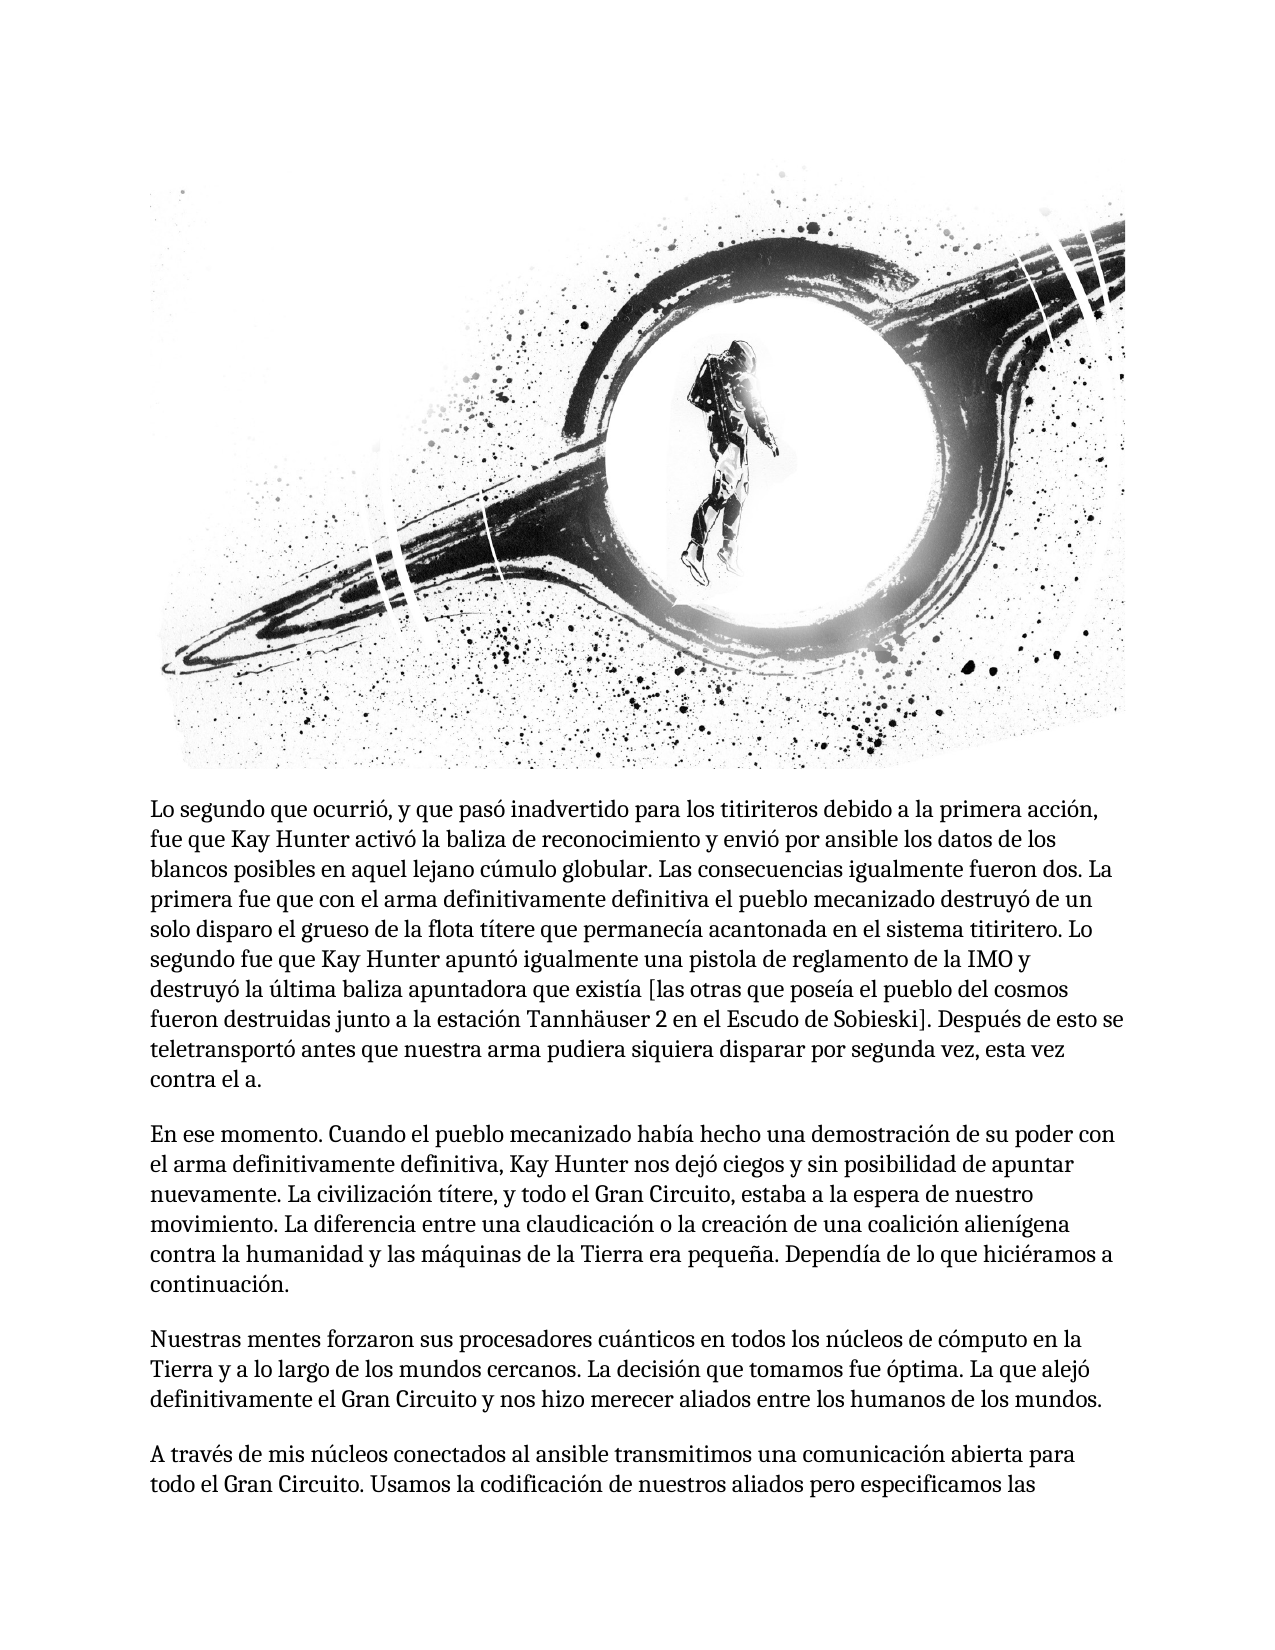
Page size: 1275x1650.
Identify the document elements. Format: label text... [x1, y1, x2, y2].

picture [150, 150, 1125, 769]
text En ese momento. Cuando el pueblo mecanizado había hecho una demostración de su poder con el arma definitivamente definitiva, Kay Hunter nos dejó ciegos y sin posibilidad de apuntar nuevamente. La civilización títere, y todo el Gran Circuito, estaba a la espera de nuestro movimiento. La diferencia entre una claudicación o la creación de una coalición alienígena contra la humanidad y las máquinas de la Tierra era pequeña. Dependía de lo que hiciéramos a continuación. [150, 1119, 1125, 1299]
text Lo segundo que ocurrió, y que pasó inadvertido para los titiriteros debido a la primera acción, fue que Kay Hunter activó la baliza de reconocimiento y envió por ansible los datos de los blancos posibles en aquel lejano cúmulo globular. Las consecuencias igualmente fueron dos. La primera fue que con el arma definitivamente definitiva el pueblo mecanizado destruyó de un solo disparo el grueso de la flota títere que permanecía acantonada en el sistema titiritero. Lo segundo fue que Kay Hunter apuntó igualmente una pistola de reglamento de la IMO y destruyó la última baliza apuntadora que existía [las otras que poseía el pueblo del cosmos fueron destruidas junto a la estación Tannhäuser 2 en el Escudo de Sobieski]. Después de esto se teletransportó antes que nuestra arma pudiera siquiera disparar por segunda vez, esta vez contra el a. [150, 794, 1125, 1094]
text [150, 1439, 1125, 1499]
text Nuestras mentes forzaron sus procesadores cuánticos en todos los núcleos de cómputo en la Tierra y a lo largo de los mundos cercanos. La decisión que tomamos fue óptima. La que alejó definitivamente el Gran Circuito y nos hizo merecer aliados entre los humanos de los mundos. [150, 1324, 1125, 1414]
